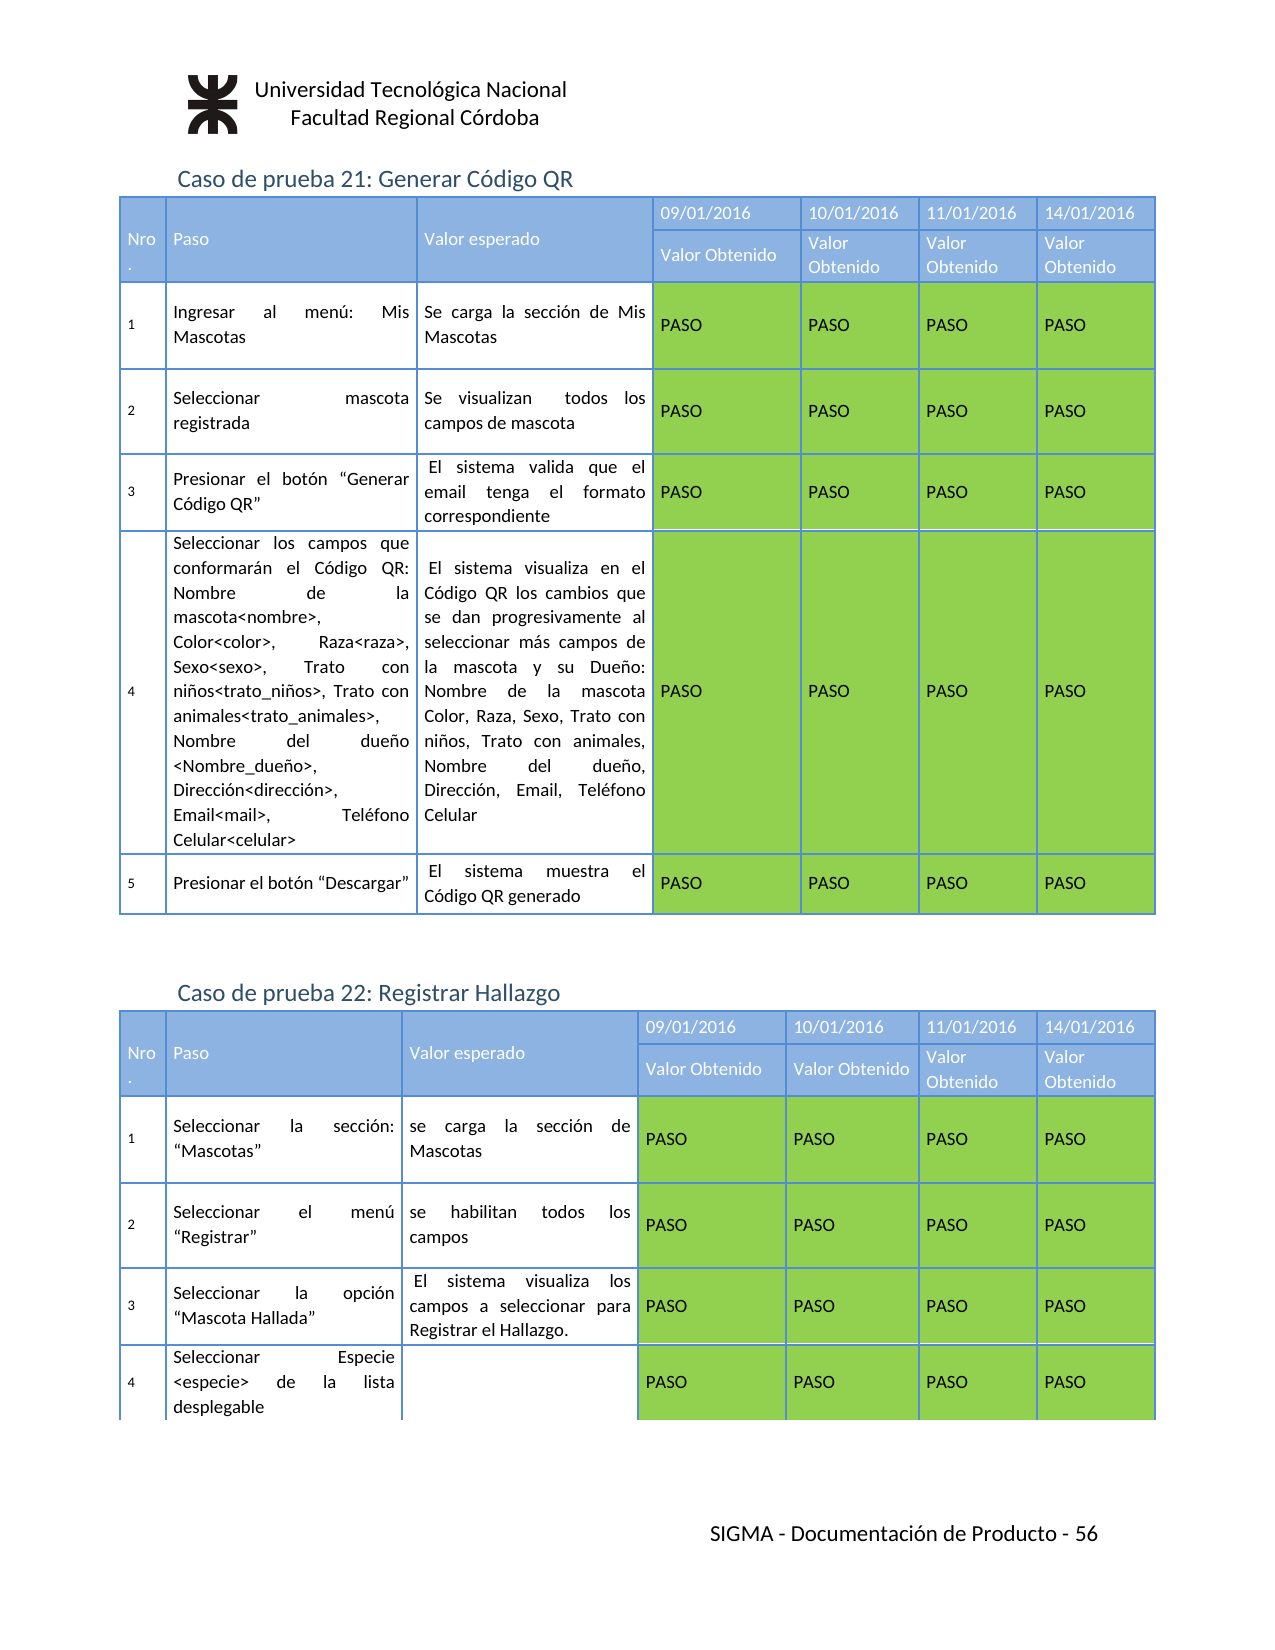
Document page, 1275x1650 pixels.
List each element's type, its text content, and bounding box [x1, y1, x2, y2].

table_cell Se carga la sección de Mis Mascotas [418, 283, 652, 368]
table_header 09/01/2016 [639, 1012, 785, 1043]
table_cell PASO [787, 1097, 918, 1182]
table_cell PASO [1038, 532, 1154, 853]
table_cell 1 [121, 1097, 165, 1182]
table_cell Seleccionar los campos que conformarán el Código QR: Nombre de la mascota<nombre>, Color<color>, Raza<raza>, Sexo<sexo>, Trato con niños<trato_niños>, Trato con animales<trato_animales>, Nombre del dueño <Nombre_dueño>, Dirección<dirección>, Email<mail>, Teléfono Celular<celular> [167, 532, 416, 853]
table_cell PASO [802, 455, 918, 529]
table_cell Seleccionar Especie <especie> de la lista desplegable [167, 1346, 401, 1420]
table_header 11/01/2016 [920, 1012, 1036, 1043]
table_header Valor esperado [403, 1012, 637, 1095]
picture [188, 75, 238, 134]
table_cell Valor Obtenido [802, 231, 918, 281]
table_header 11/01/2016 [920, 198, 1036, 229]
table_cell Valor Obtenido [920, 1045, 1036, 1095]
table_cell PASO [920, 370, 1036, 453]
table_header Paso [167, 1012, 401, 1095]
table_cell 3 [121, 455, 165, 529]
table_cell PASO [787, 1184, 918, 1267]
table_cell 4 [121, 532, 165, 853]
table_cell PASO [802, 283, 918, 368]
table_cell Valor Obtenido [1038, 231, 1154, 281]
table_cell PASO [1038, 455, 1154, 529]
table_cell Valor Obtenido [654, 231, 800, 281]
table_cell [403, 1346, 637, 1420]
table_cell 4 [121, 1346, 165, 1420]
table_cell PASO [639, 1097, 785, 1182]
subtitle Caso de prueba 22: Registrar Hallazgo [177, 977, 1098, 1008]
table_header 09/01/2016 [654, 198, 800, 229]
table_cell PASO [920, 1269, 1036, 1343]
table_cell PASO [920, 455, 1036, 529]
table_header 10/01/2016 [802, 198, 918, 229]
table_cell PASO [1038, 855, 1154, 913]
table_cell PASO [787, 1269, 918, 1343]
table_cell 1 [121, 283, 165, 368]
table_cell PASO [787, 1346, 918, 1420]
table_cell PASO [802, 370, 918, 453]
table_cell PASO [654, 532, 800, 853]
table_cell 2 [121, 370, 165, 453]
table_cell se carga la sección de Mascotas [403, 1097, 637, 1182]
table_cell Ingresar al menú: Mis Mascotas [167, 283, 416, 368]
table_cell PASO [1038, 1184, 1154, 1267]
table_cell 5 [121, 855, 165, 913]
table_cell PASO [1038, 1346, 1154, 1420]
table_cell PASO [920, 532, 1036, 853]
table_header Valor esperado [418, 198, 652, 281]
table_cell Valor Obtenido [920, 231, 1036, 281]
table_cell PASO [654, 455, 800, 529]
table_cell Seleccionar la opción “Mascota Hallada” [167, 1269, 401, 1343]
table_cell Valor Obtenido [1038, 1045, 1154, 1095]
table_cell PASO [802, 532, 918, 853]
table_cell El sistema visualiza los campos a seleccionar para Registrar el Hallazgo. [403, 1269, 637, 1343]
table_cell Se visualizan todos los campos de mascota [418, 370, 652, 453]
table_cell Presionar el botón “Generar Código QR” [167, 455, 416, 529]
table_cell El sistema valida que el email tenga el formato correspondiente [418, 455, 652, 529]
table_cell Seleccionar mascota registrada [167, 370, 416, 453]
table_cell PASO [1038, 283, 1154, 368]
table_header 14/01/2016 [1038, 198, 1154, 229]
table_cell PASO [920, 283, 1036, 368]
table_cell PASO [639, 1269, 785, 1343]
table_cell Presionar el botón “Descargar” [167, 855, 416, 913]
table_header 10/01/2016 [787, 1012, 918, 1043]
table_cell El sistema visualiza en el Código QR los cambios que se dan progresivamente al seleccionar más campos de la mascota y su Dueño: Nombre de la mascota Color, Raza, Sexo, Trato con niños, Trato con animales, Nombre del dueño, Dirección, Email, Teléfono Celular [418, 532, 652, 853]
table_cell Valor Obtenido [787, 1045, 918, 1095]
table_cell 2 [121, 1184, 165, 1267]
subtitle Caso de prueba 21: Generar Código QR [177, 163, 1098, 194]
table_cell PASO [920, 1097, 1036, 1182]
table_cell PASO [639, 1346, 785, 1420]
table_cell se habilitan todos los campos [403, 1184, 637, 1267]
table_header Nro. [121, 1012, 165, 1095]
table_cell PASO [639, 1184, 785, 1267]
table_cell PASO [1038, 1269, 1154, 1343]
table_cell 3 [121, 1269, 165, 1343]
table_cell El sistema muestra el Código QR generado [418, 855, 652, 913]
table_header 14/01/2016 [1038, 1012, 1154, 1043]
table_cell Valor Obtenido [639, 1045, 785, 1095]
table_cell PASO [654, 855, 800, 913]
table_cell PASO [920, 855, 1036, 913]
table_cell PASO [1038, 370, 1154, 453]
table_cell PASO [654, 370, 800, 453]
table_cell PASO [920, 1184, 1036, 1267]
table_cell Seleccionar el menú “Registrar” [167, 1184, 401, 1267]
table_cell PASO [802, 855, 918, 913]
table_cell PASO [654, 283, 800, 368]
table_cell Seleccionar la sección: “Mascotas” [167, 1097, 401, 1182]
table_cell PASO [920, 1346, 1036, 1420]
table_header Paso [167, 198, 416, 281]
table_cell PASO [1038, 1097, 1154, 1182]
table_header Nro. [121, 198, 165, 281]
